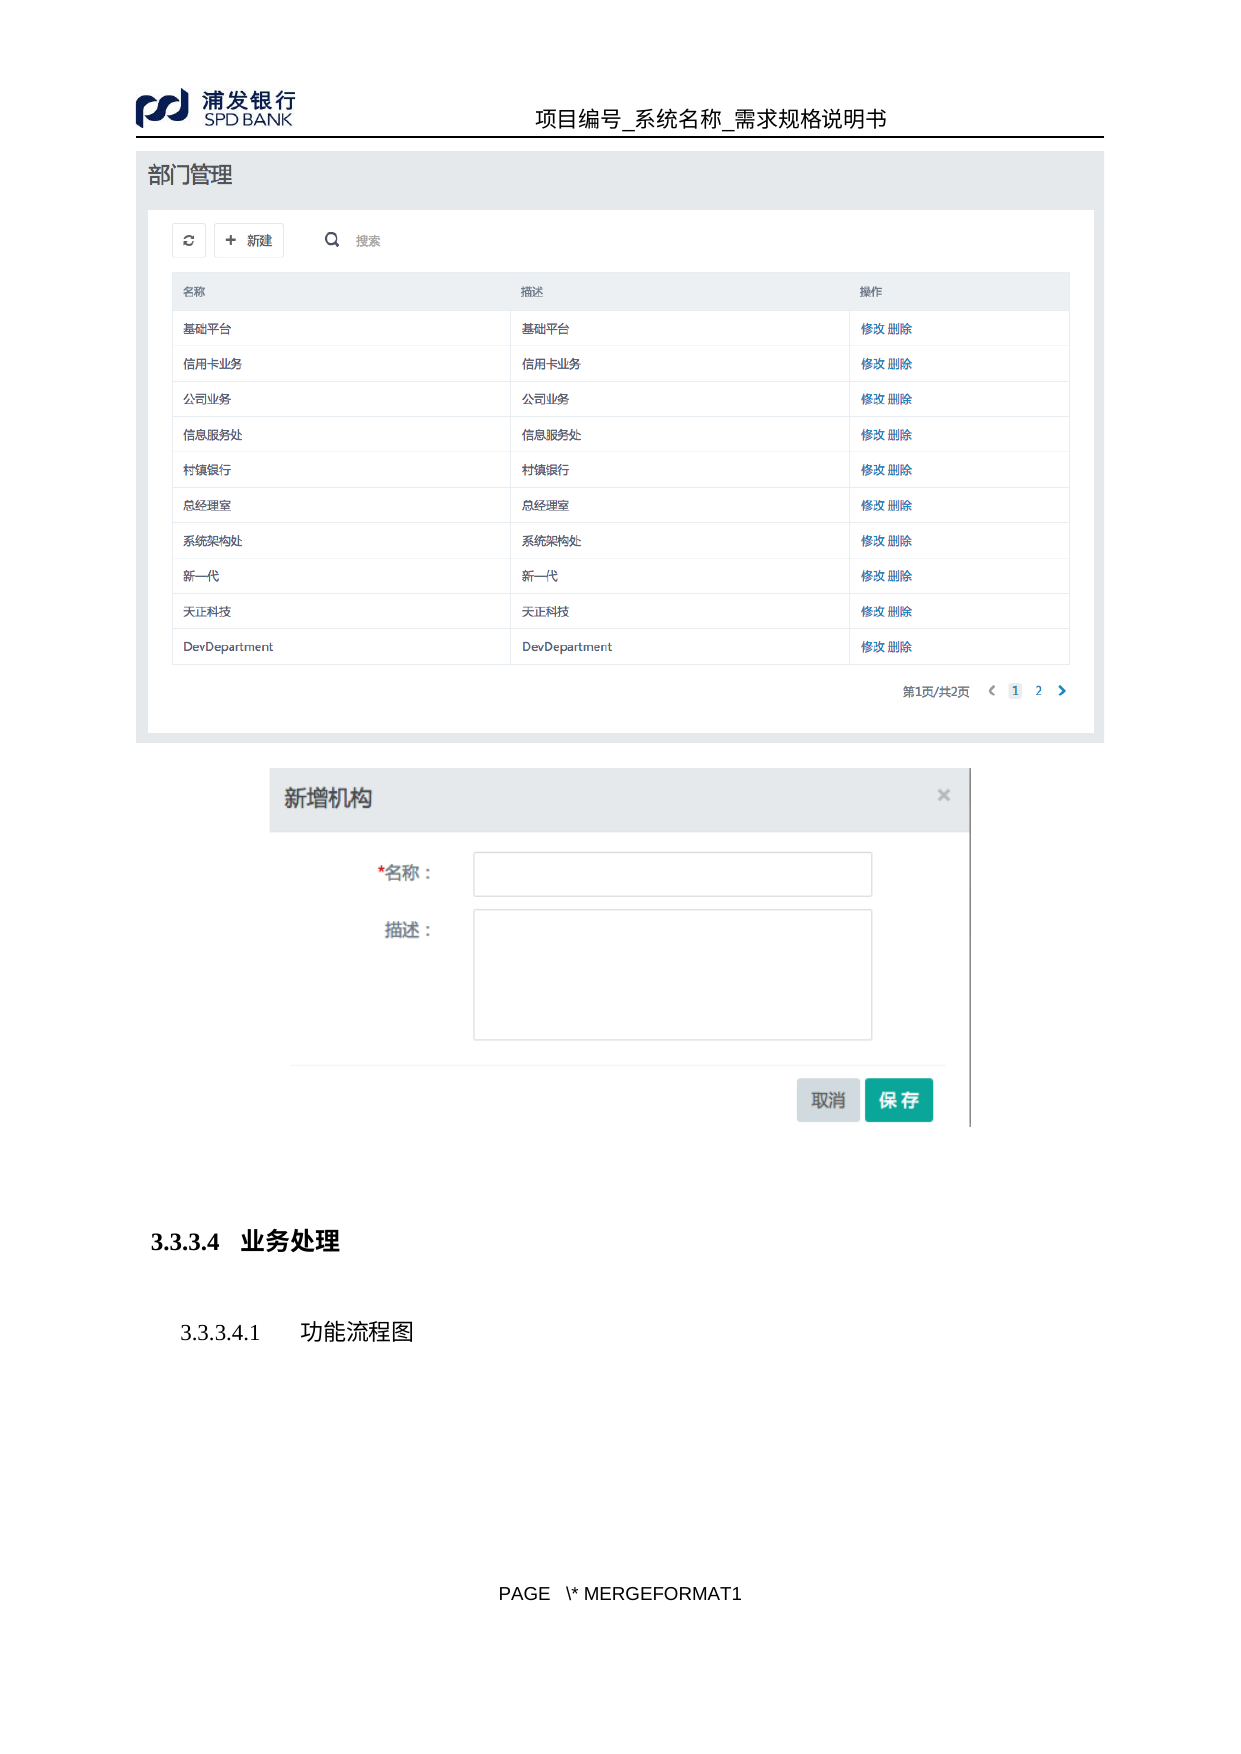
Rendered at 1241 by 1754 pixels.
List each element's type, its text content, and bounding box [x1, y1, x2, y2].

picture [269, 768, 971, 1127]
picture [136, 151, 1105, 743]
subtitle 业务处理 [151, 1207, 1104, 1272]
picture [135, 88, 296, 128]
subtitle 功能流程图 [180, 1316, 1104, 1348]
